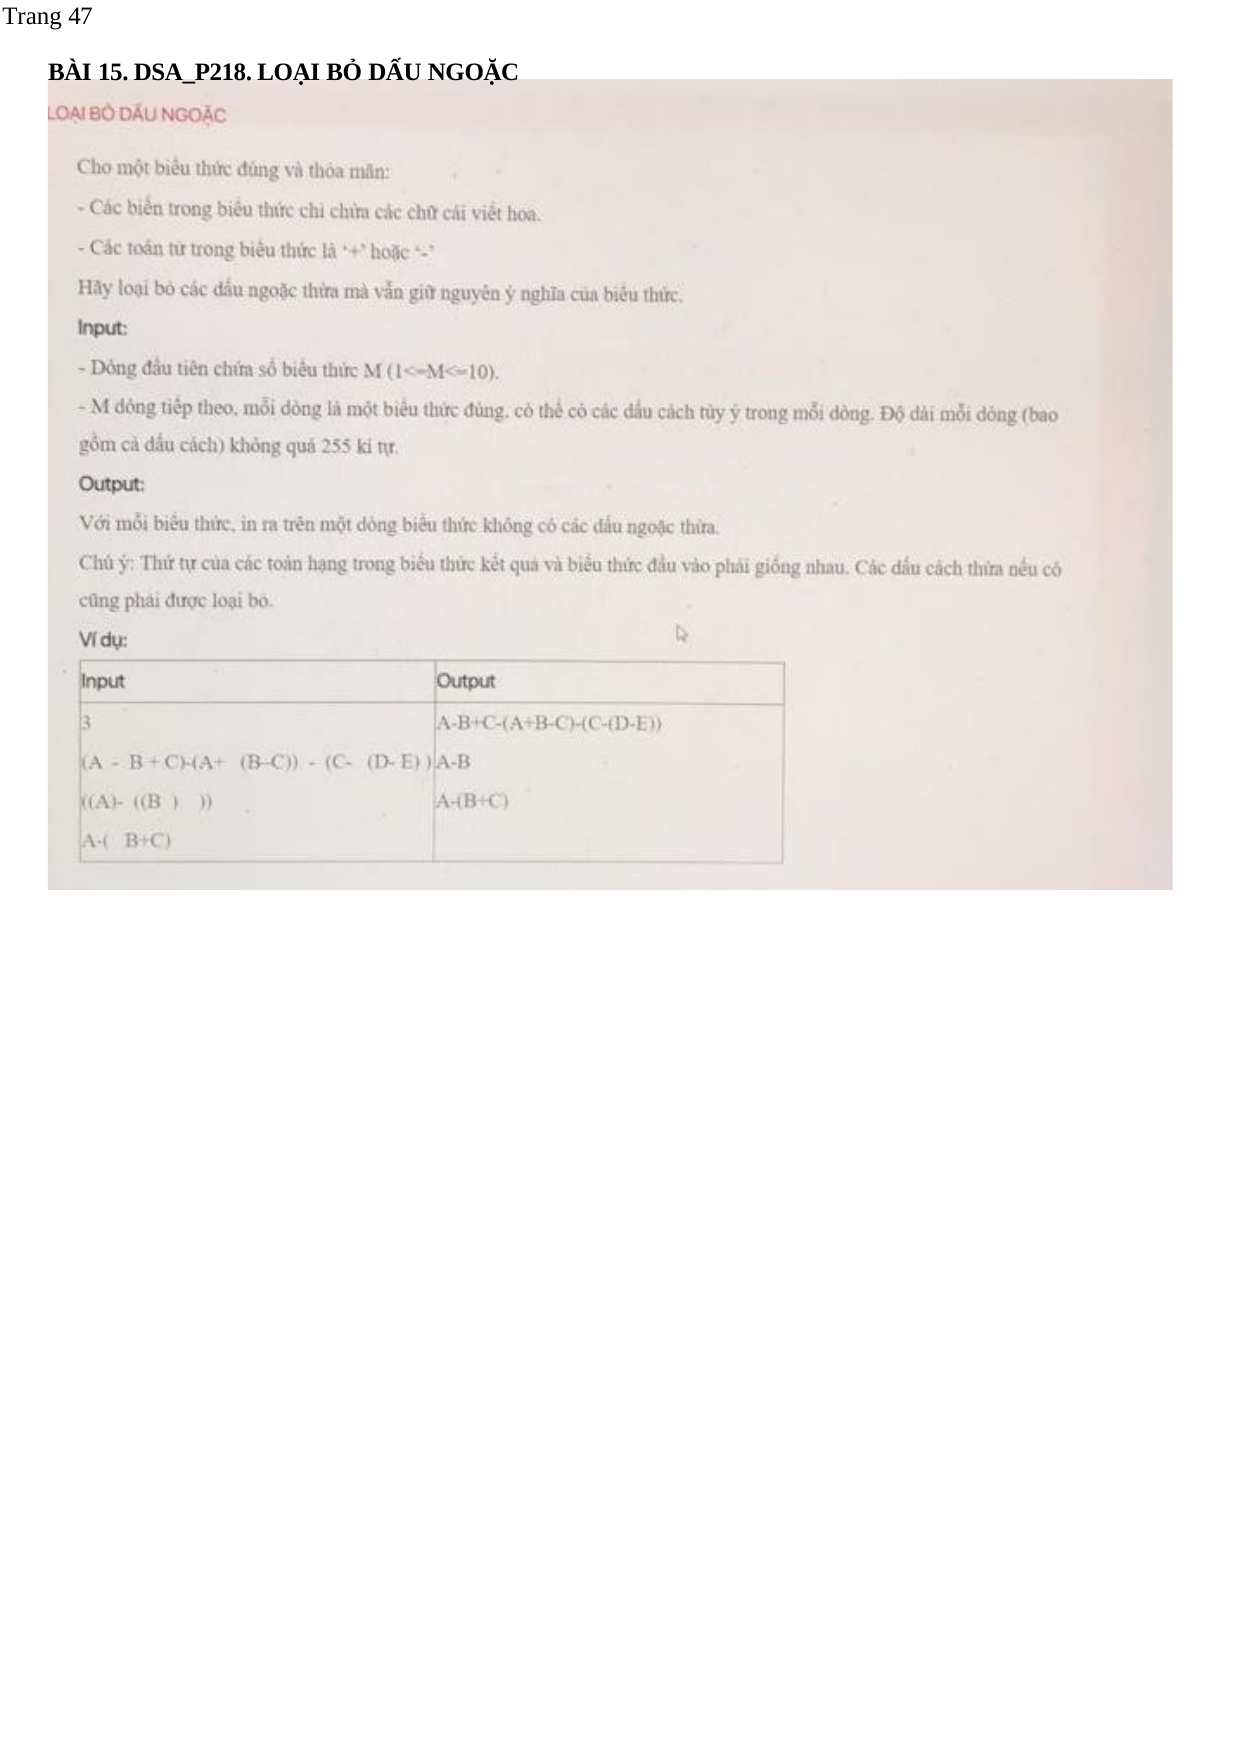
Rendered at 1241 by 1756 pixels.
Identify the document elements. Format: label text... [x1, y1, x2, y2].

picture [47, 79, 1173, 890]
text BÀI 15. DSA_P218. LOẠI BỎ DẤU NGOẶC [48, 57, 1226, 86]
